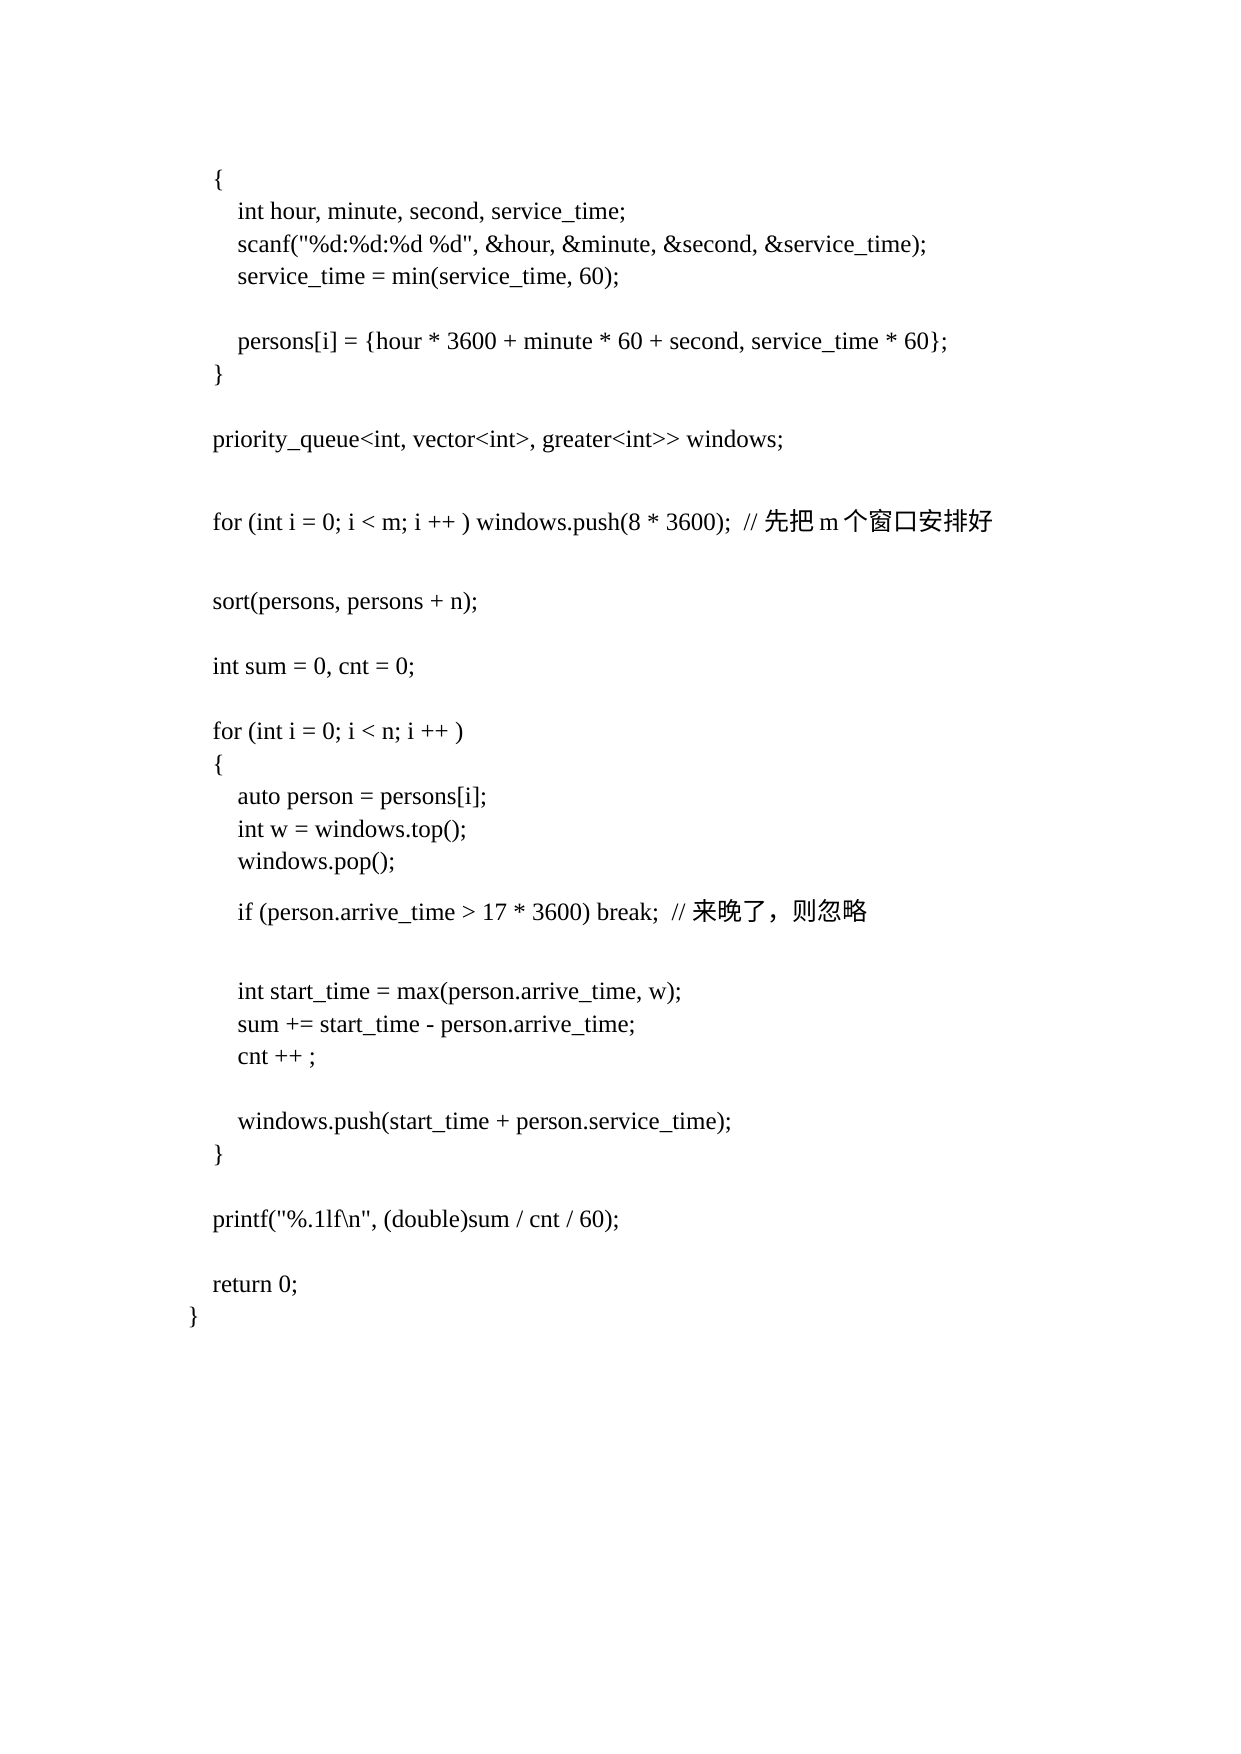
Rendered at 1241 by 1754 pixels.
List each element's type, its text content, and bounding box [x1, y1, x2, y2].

text int sum = 0, cnt = 0; [187, 649, 1053, 682]
text cnt ++ ; [187, 1039, 1053, 1072]
text persons[i] = {hour * 3600 + minute * 60 + second, service_time * 60}; [187, 324, 1053, 357]
text sort(persons, persons + n); [187, 584, 1053, 617]
text printf("%.1lf\n", (double)sum / cnt / 60); [187, 1202, 1053, 1234]
text service_time = min(service_time, 60); [187, 259, 1053, 292]
text int start_time = max(person.arrive_time, w); [187, 974, 1053, 1007]
text return 0; [187, 1267, 1053, 1299]
text } [187, 357, 1053, 389]
text } [187, 1299, 1053, 1332]
text priority_queue<int, vector<int>, greater<int>> windows; [187, 422, 1053, 454]
text for (int i = 0; i < m; i ++ ) windows.push(8 * 3600); // 先把m个窗口安排好 [187, 487, 1053, 552]
text sum += start_time - person.arrive_time; [187, 1007, 1053, 1039]
text int w = windows.top(); [187, 812, 1053, 844]
text { [187, 162, 1053, 194]
text windows.pop(); [187, 844, 1053, 877]
text auto person = persons[i]; [187, 779, 1053, 812]
text windows.push(start_time + person.service_time); [187, 1104, 1053, 1137]
text for (int i = 0; i < n; i ++ ) [187, 714, 1053, 747]
text int hour, minute, second, service_time; [187, 194, 1053, 227]
text scanf("%d:%d:%d %d", &hour, &minute, &second, &service_time); [187, 227, 1053, 259]
text { [187, 747, 1053, 779]
text } [187, 1137, 1053, 1169]
text if (person.arrive_time > 17 * 3600) break; // 来晚了，则忽略 [187, 877, 1053, 942]
